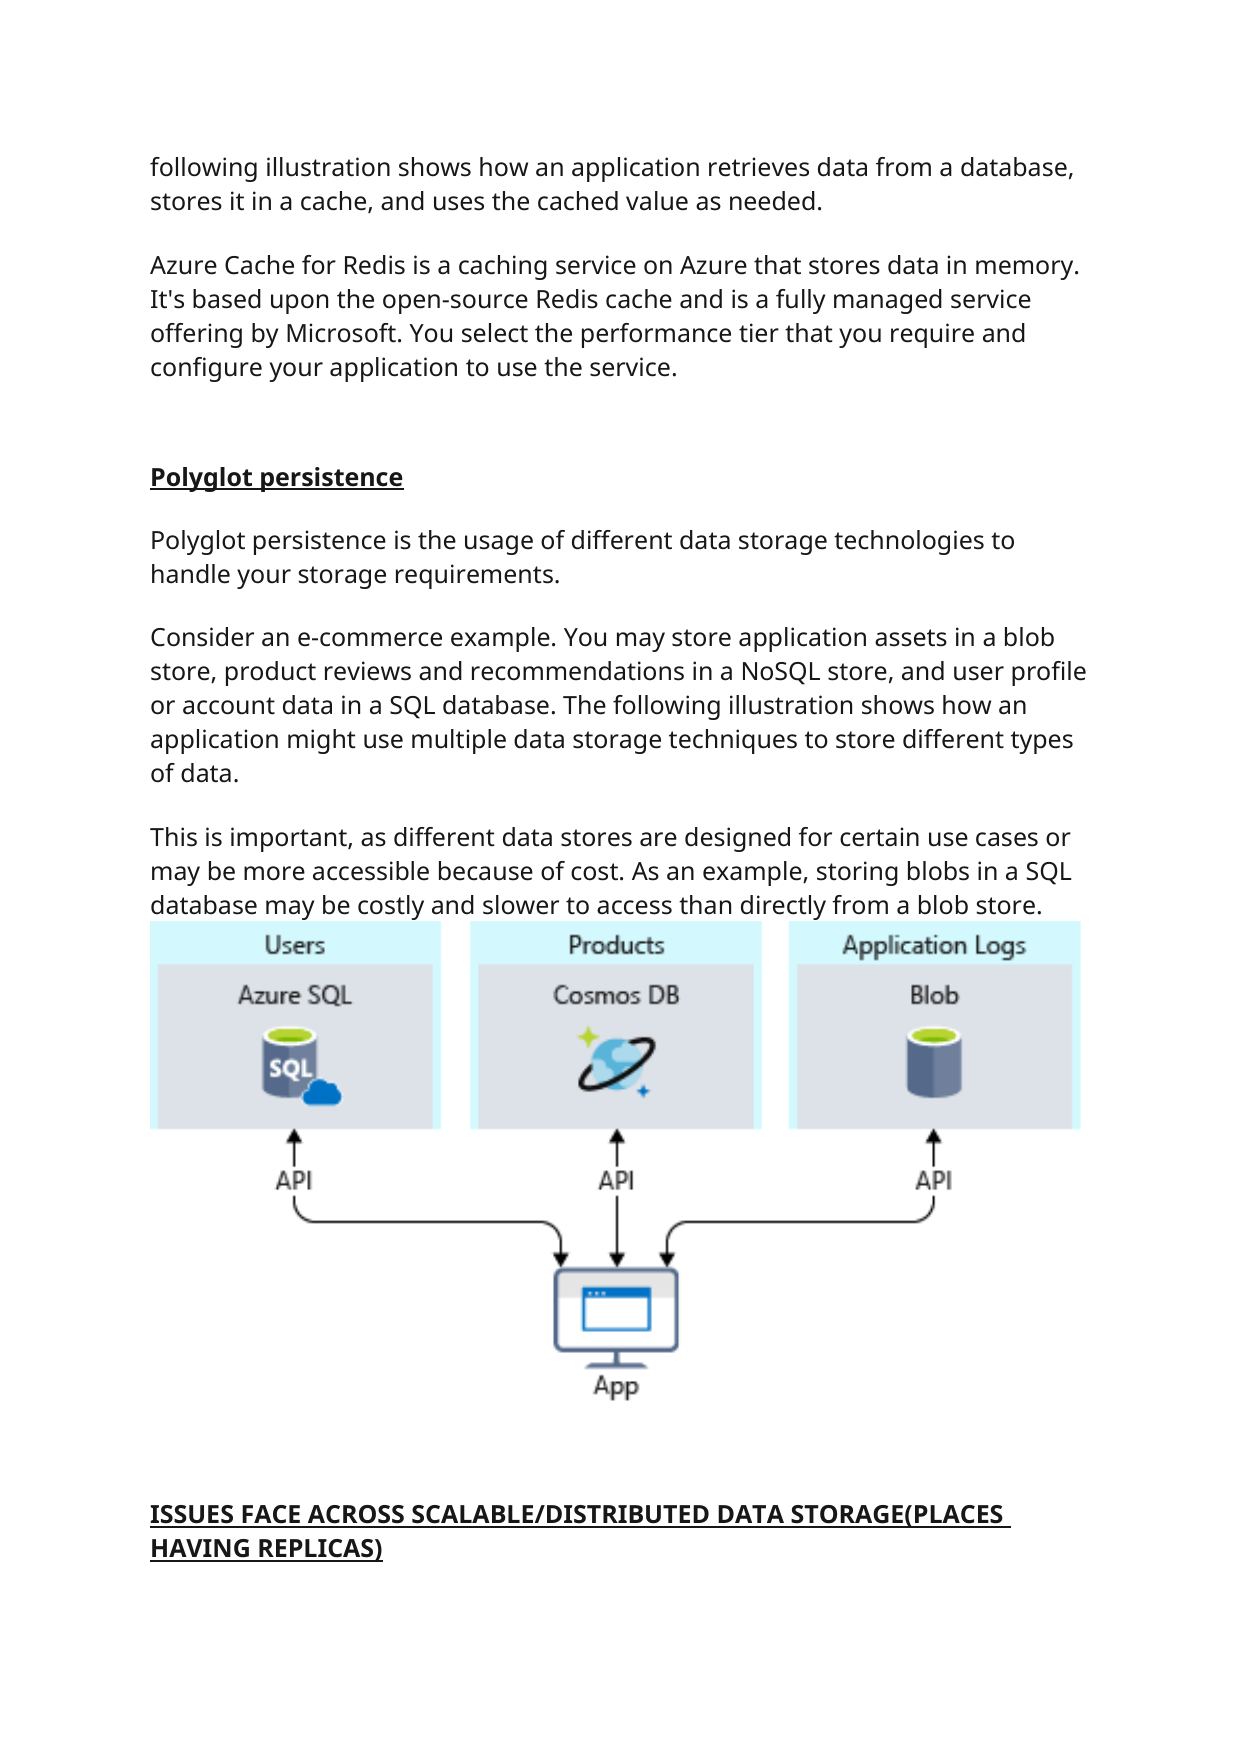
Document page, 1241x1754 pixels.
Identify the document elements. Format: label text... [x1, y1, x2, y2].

picture [150, 921, 1081, 1405]
text Azure Cache for Redis is a caching service on Azure that stores data in memory. It's based upon the open-source Redis cache and is a fully managed service offering by Microsoft. You select the performance tier that you require and configure your application to use the service. [150, 247, 1090, 383]
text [150, 150, 1090, 218]
text ISSUES FACE ACROSS SCALABLE/DISTRIBUTED DATA STORAGE(PLACES HAVING REPLICAS) [150, 1497, 1090, 1565]
text Consider an e-commerce example. You may store application assets in a blob store, product reviews and recommendations in a NoSQL store, and user profile or account data in a SQL database. The following illustration shows how an application might use multiple data storage techniques to store different types of data. [150, 620, 1090, 790]
subtitle Polyglot persistence [150, 459, 1090, 493]
text Polyglot persistence is the usage of different data storage technologies to handle your storage requirements. [150, 522, 1090, 591]
